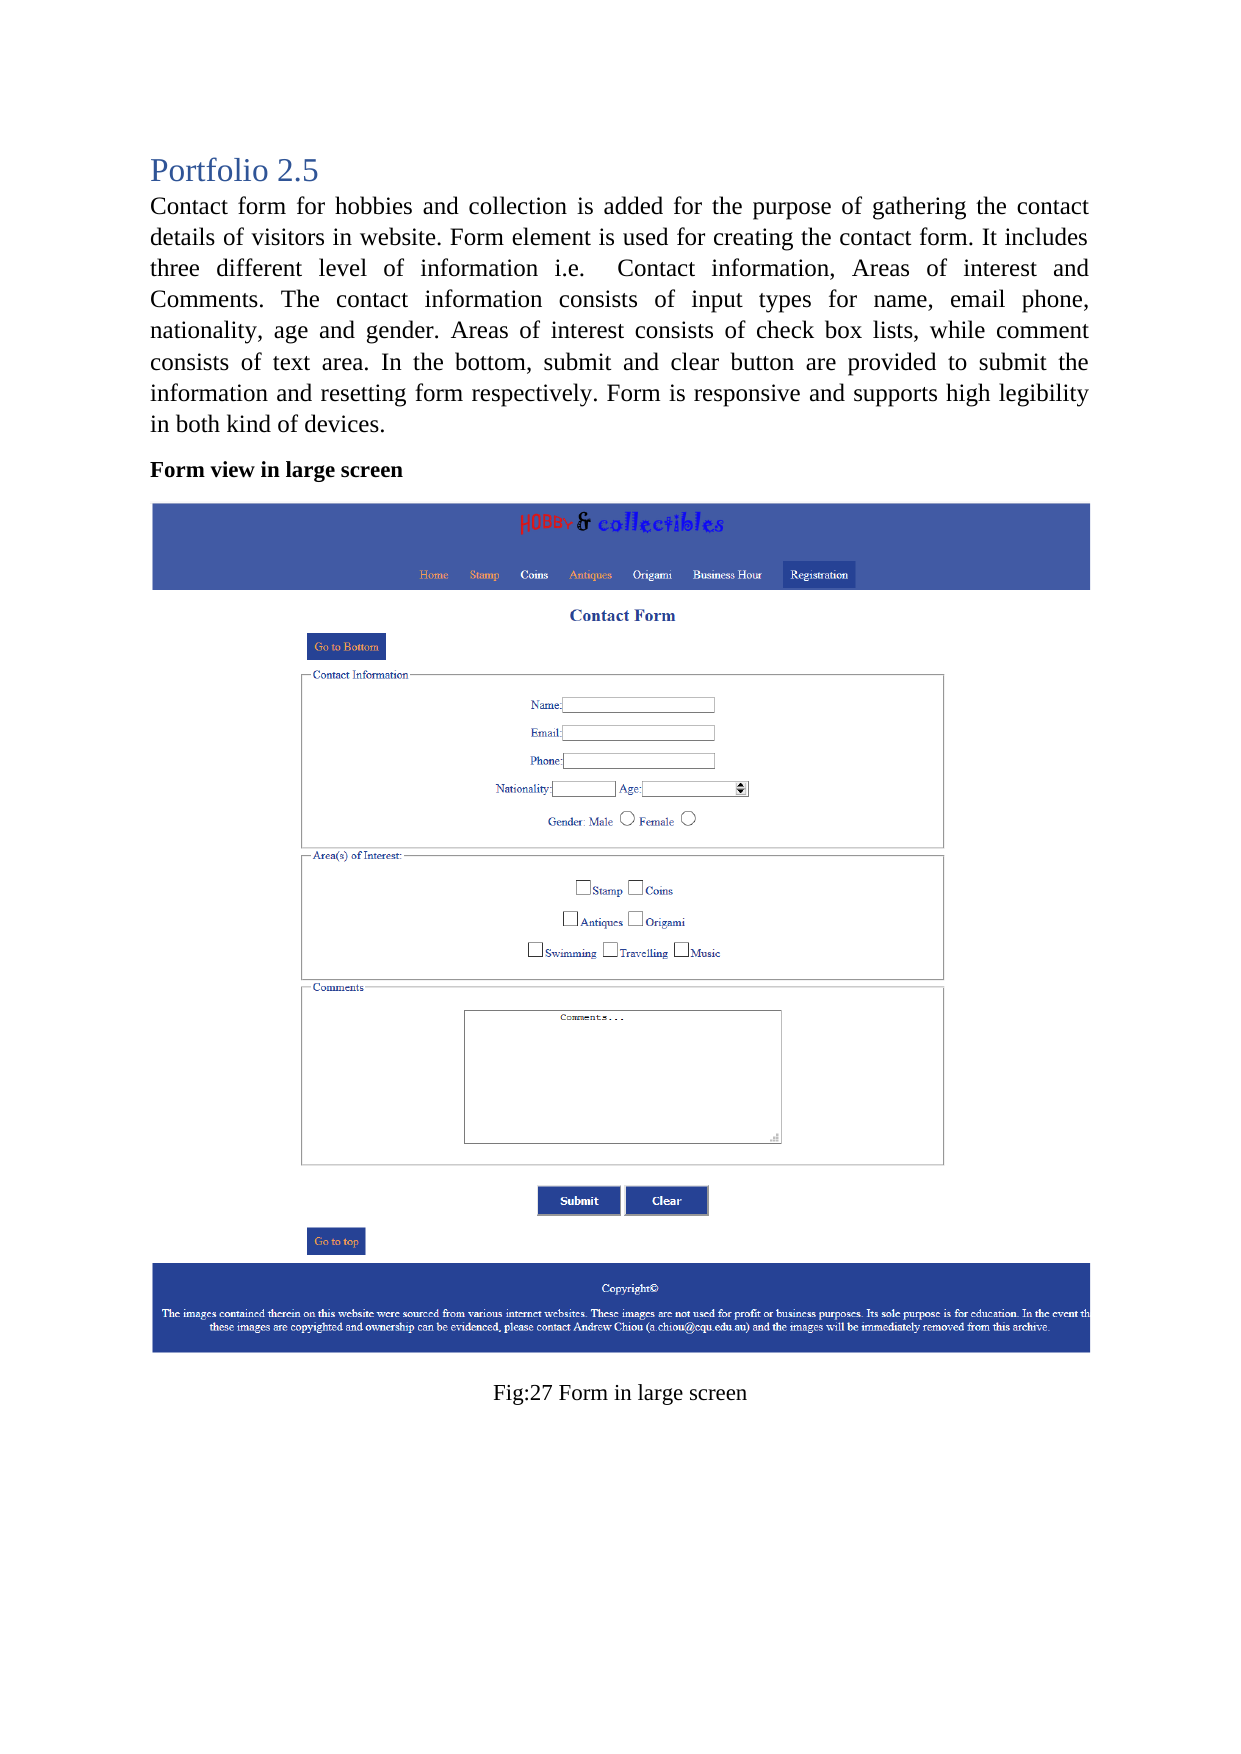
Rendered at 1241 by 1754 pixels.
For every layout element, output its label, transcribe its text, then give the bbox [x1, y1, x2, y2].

subtitle Portfolio 2.5 [150, 150, 1090, 188]
picture [150, 501, 1091, 1361]
text Fig:27 Form in large screen [150, 1379, 1090, 1405]
text Form view in large screen [150, 456, 1090, 483]
text Contact form for hobbies and collection is added for the purpose of gathering the contact details of visitors in website. Form element is used for creating the contact form. It includes three different level of information i.e. Contact information, Areas of interest and Comments. The contact information consists of input types for name, email phone, nationality, age and gender. Areas of interest consists of check box lists, while comment consists of text area. In the bottom, submit and clear button are provided to submit the information and resetting form respectively. Form is responsive and supports high legibility in both kind of devices. [150, 191, 1090, 437]
